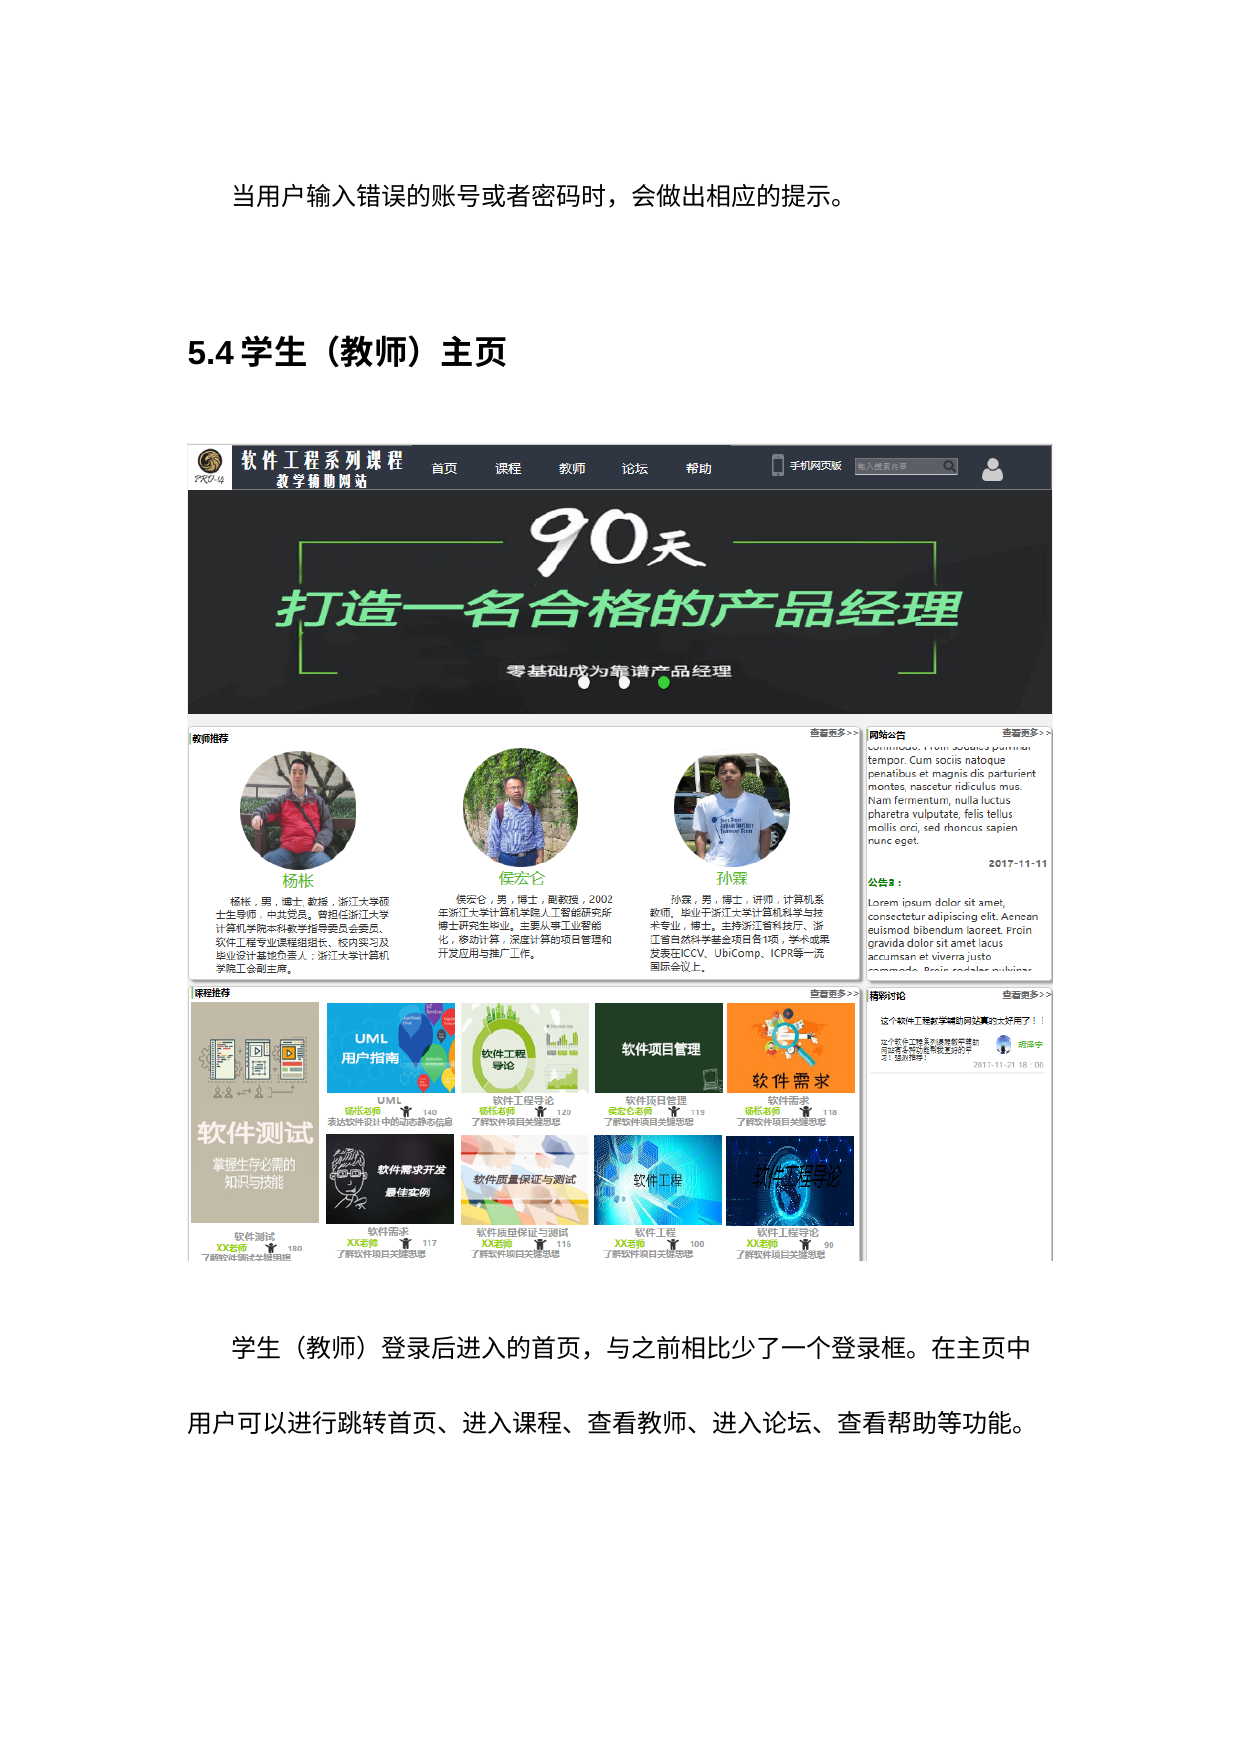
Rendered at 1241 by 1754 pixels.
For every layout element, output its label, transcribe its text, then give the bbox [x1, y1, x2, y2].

subtitle 5.4学生（教师）主页 [187, 317, 1053, 382]
text 当用户输入错误的账号或者密码时，会做出相应的提示。 [187, 162, 1053, 227]
picture [187, 443, 1053, 1261]
text 学生（教师）登录后进入的首页，与之前相比少了一个登录框。在主页中用户可以进行跳转首页、进入课程、查看教师、进入论坛、查看帮助等功能。 [187, 1314, 1053, 1454]
